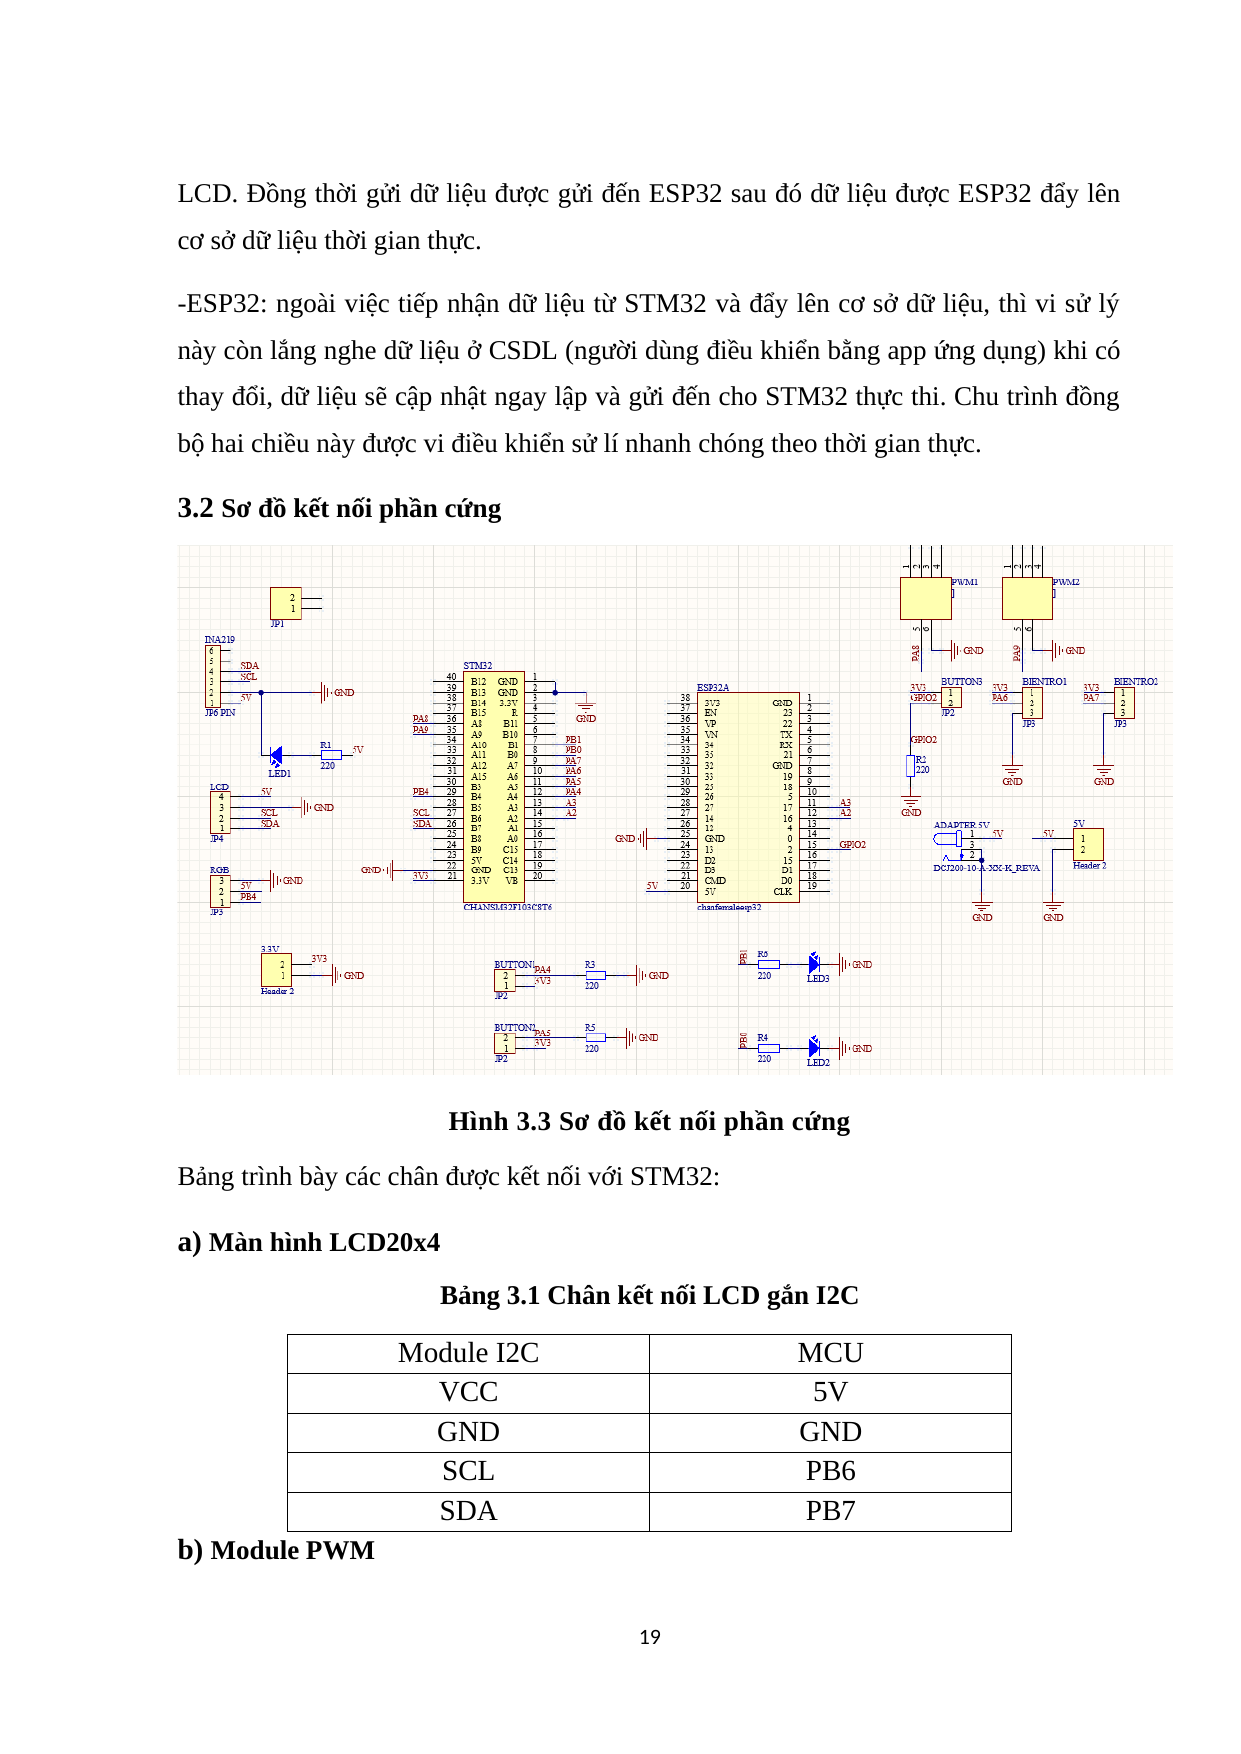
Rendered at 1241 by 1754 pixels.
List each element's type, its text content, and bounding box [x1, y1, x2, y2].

table_header MCU [650, 1335, 1011, 1373]
subtitle Hình 3.3 Sơ đồ kết nối phần cứng [177, 1105, 1122, 1136]
table_cell PB6 [650, 1453, 1011, 1492]
table_cell SDA [288, 1493, 649, 1531]
table_cell PB7 [650, 1493, 1011, 1531]
table_cell GND [288, 1414, 649, 1452]
text -ESP32: ngoài việc tiếp nhận dữ liệu từ STM32 và đẩy lên cơ sở dữ liệu, thì vi sử lý này còn lắng nghe dữ liệu ở CSDL (người dùng điều khiển bằng app ứng dụng) khi có thay đổi, dữ liệu sẽ cập nhật ngay lập và gửi đến cho STM32 thực thi. Chu trình đồng bộ hai chiều này được vi điều khiển sử lí nhanh chóng theo thời gian thực. [177, 287, 1122, 458]
table_cell SCL [288, 1453, 649, 1492]
text a) Màn hình LCD20x4 [177, 1224, 1122, 1257]
text b) Module PWM [177, 1532, 1122, 1566]
subtitle 3.2 Sơ đồ kết nối phần cứng [177, 491, 1122, 524]
picture [177, 545, 1173, 1075]
table_cell 5V [650, 1374, 1011, 1413]
table_cell VCC [288, 1374, 649, 1413]
table_header Module I2C [288, 1335, 649, 1373]
table_cell GND [650, 1414, 1011, 1452]
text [177, 177, 1122, 255]
text Bảng 3.1 Chân kết nối LCD gắn I2C [252, 1279, 1047, 1310]
text Bảng trình bày các chân được kết nối với STM32: [177, 1160, 1122, 1191]
